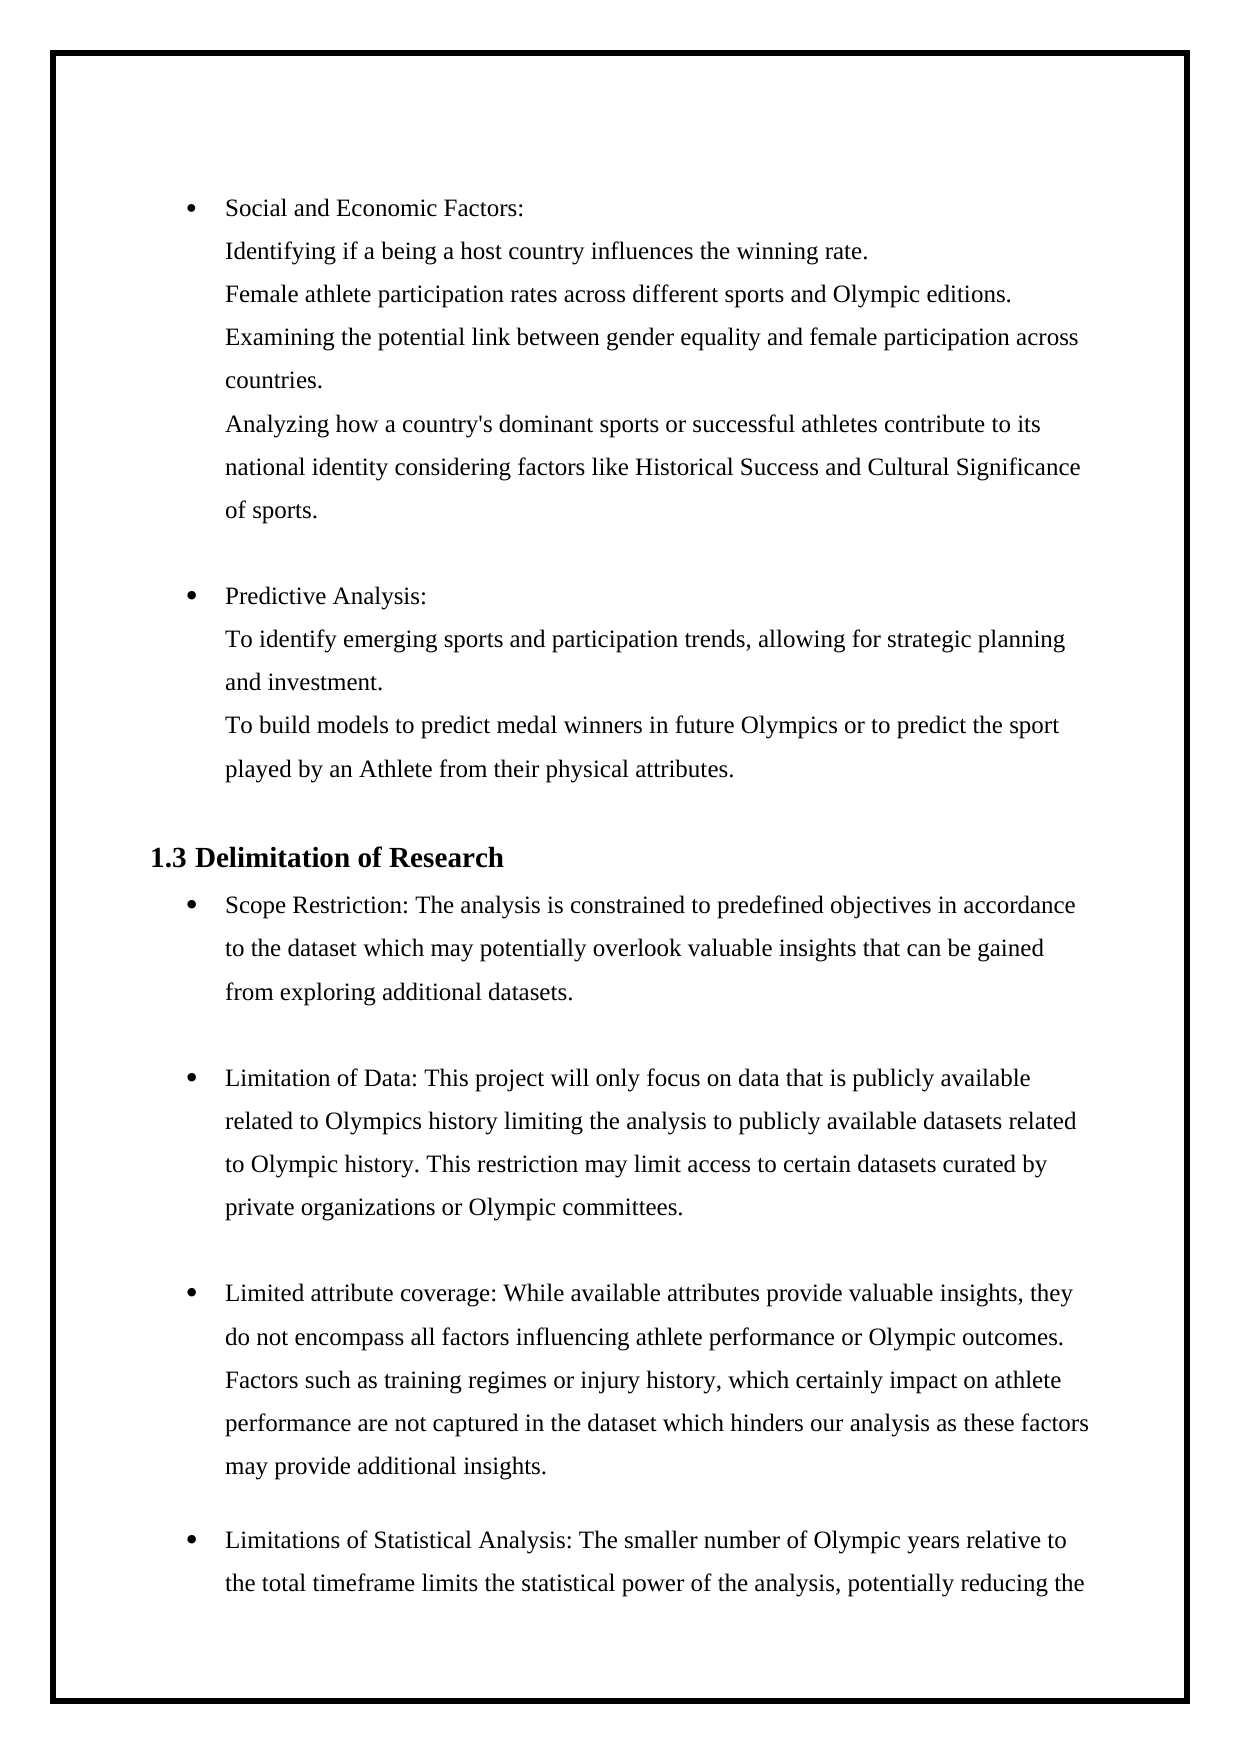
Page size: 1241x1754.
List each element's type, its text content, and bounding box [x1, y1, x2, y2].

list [187, 1525, 1090, 1597]
list Examining the potential link between gender equality and female participation across countries. [225, 322, 1090, 394]
list Analyzing how a country's dominant sports or successful athletes contribute to its national identity considering factors like Historical Success and Cultural Significance of sports. [225, 409, 1090, 524]
list Identifying if a being a host country influences the winning rate. [225, 236, 1090, 265]
list Predictive Analysis: [187, 581, 1090, 610]
list Social and Economic Factors: [187, 193, 1090, 222]
list Limited attribute coverage: While available attributes provide valuable insights, they do not encompass all factors influencing athlete performance or Olympic outcomes. Factors such as training regimes or injury history, which certainly impact on athlete performance are not captured in the dataset which hinders our analysis as these factors may provide additional insights. [187, 1278, 1090, 1480]
list Limitation of Data: This project will only focus on data that is publicly available related to Olympics history limiting the analysis to publicly available datasets related to Olympic history. This restriction may limit access to certain datasets curated by private organizations or Olympic committees. [187, 1063, 1090, 1221]
list To build models to predict medal winners in future Olympics or to predict the sport played by an Athlete from their physical attributes. [225, 711, 1090, 782]
list Scope Restriction: The analysis is constrained to predefined objectives in accordance to the dataset which may potentially overlook valuable insights that can be gained from exploring additional datasets. [187, 890, 1090, 1005]
list Female athlete participation rates across different sports and Olympic editions. [225, 279, 1090, 308]
list Delimitation of Research [150, 840, 1090, 873]
list To identify emerging sports and participation trends, allowing for strategic planning and investment. [225, 624, 1090, 696]
